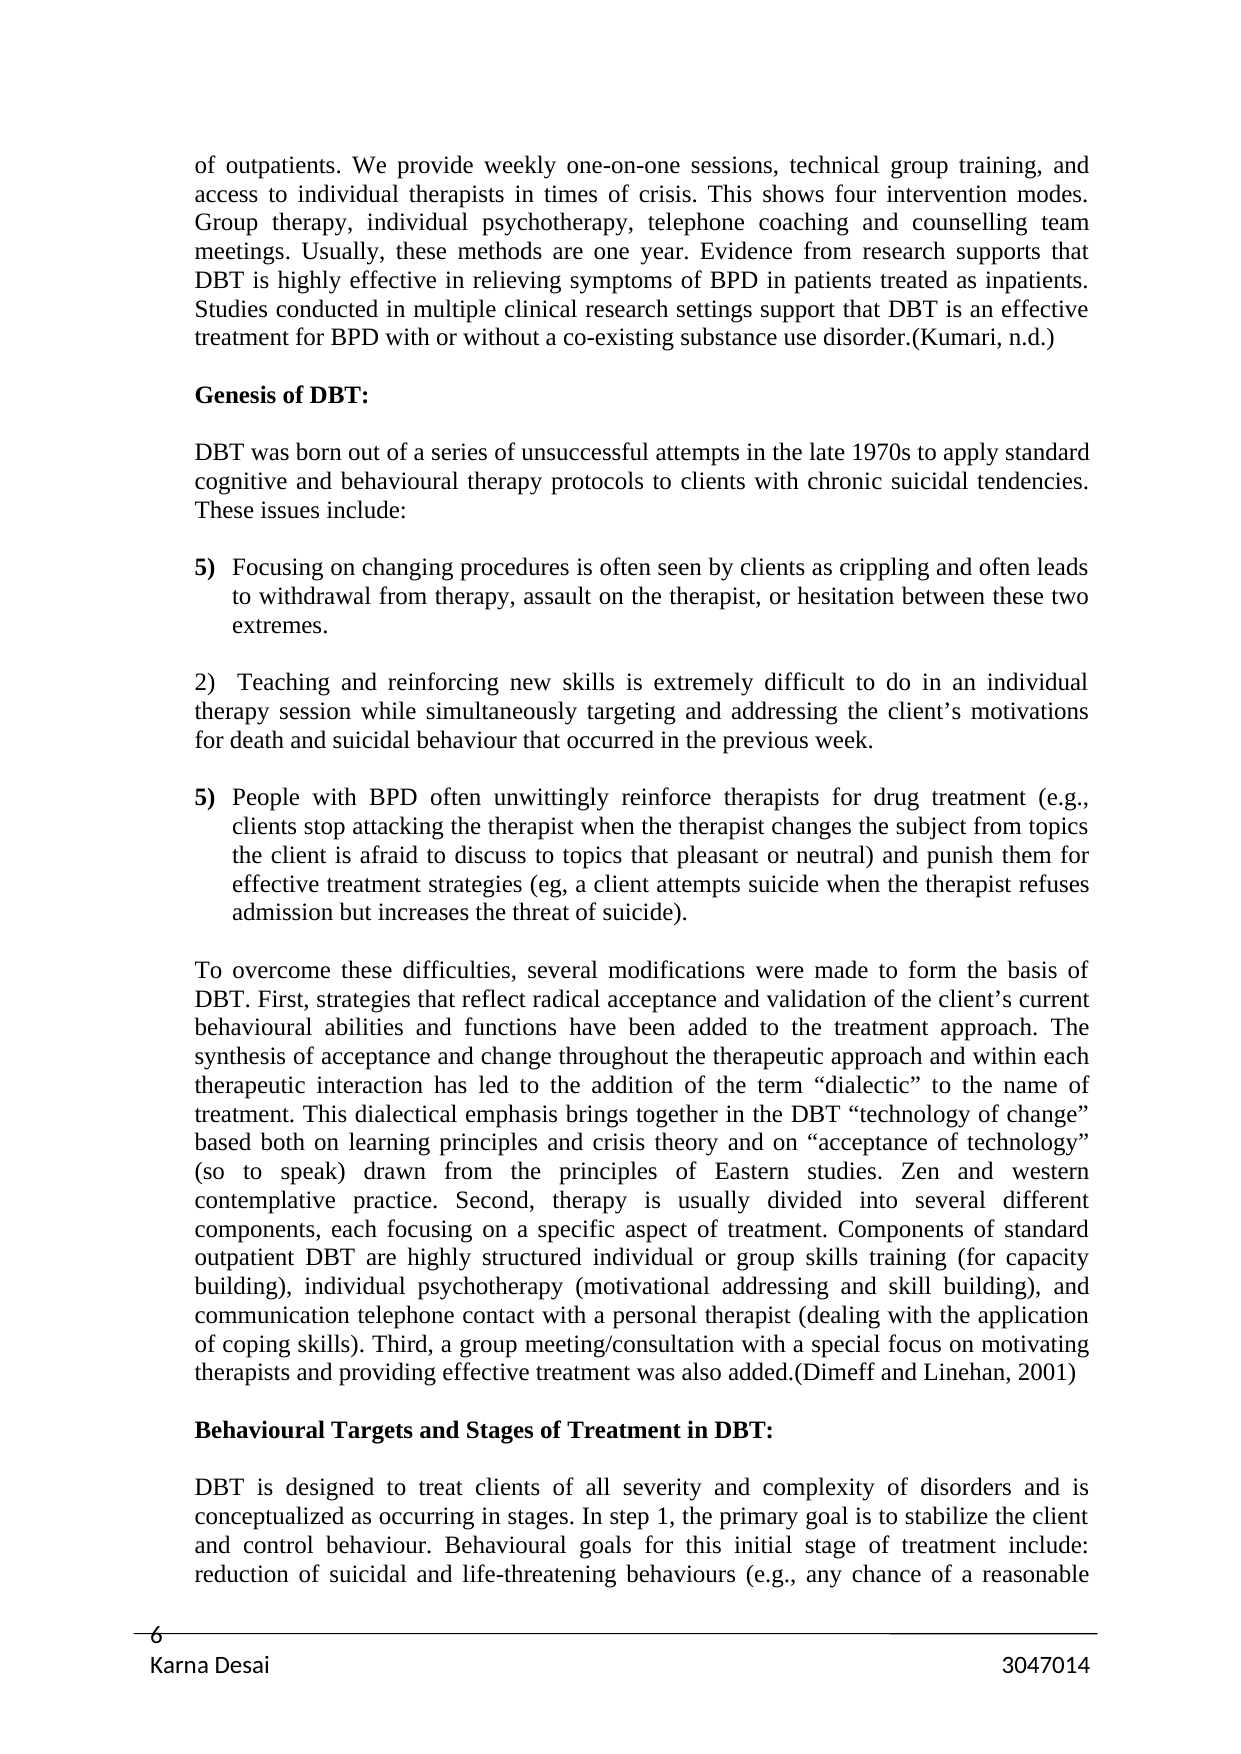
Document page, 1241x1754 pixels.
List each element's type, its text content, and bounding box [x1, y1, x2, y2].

list Focusing on changing procedures is often seen by clients as crippling and often leads to withdrawal from therapy, assault on the therapist, or hesitation between these two extremes. [194, 552, 1090, 639]
text 2) Teaching and reinforcing new skills is extremely difficult to do in an individual therapy session while simultaneously targeting and addressing the client’s motivations for death and suicidal behaviour that occurred in the previous week. [194, 667, 1090, 754]
text Behavioural Targets and Stages of Treatment in DBT: [194, 1415, 1090, 1444]
text Genesis of DBT: [194, 380, 1090, 409]
list People with BPD often unwittingly reinforce therapists for drug treatment (e.g., clients stop attacking the therapist when the therapist changes the subject from topics the client is afraid to discuss to topics that pleasant or neutral) and punish them for effective treatment strategies (eg, a client attempts suicide when the therapist refuses admission but increases the threat of suicide). [194, 782, 1090, 926]
text DBT was born out of a series of unsuccessful attempts in the late 1970s to apply standard cognitive and behavioural therapy protocols to clients with chronic suicidal tendencies. These issues include: [194, 437, 1090, 524]
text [194, 150, 1090, 351]
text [194, 1472, 1090, 1587]
text To overcome these difficulties, several modifications were made to form the basis of DBT. First, strategies that reflect radical acceptance and validation of the client’s current behavioural abilities and functions have been added to the treatment approach. The synthesis of acceptance and change throughout the therapeutic approach and within each therapeutic interaction has led to the addition of the term “dialectic” to the name of treatment. This dialectical emphasis brings together in the DBT “technology of change” based both on learning principles and crisis theory and on “acceptance of technology” (so to speak) drawn from the principles of Eastern studies. Zen and western contemplative practice. Second, therapy is usually divided into several different components, each focusing on a specific aspect of treatment. Components of standard outpatient DBT are highly structured individual or group skills training (for capacity building), individual psychotherapy (motivational addressing and skill building), and communication telephone contact with a personal therapist (dealing with the application of coping skills). Third, a group meeting/consultation with a special focus on motivating therapists and providing effective treatment was also added.(Dimeff and Linehan, 2001) [194, 955, 1090, 1386]
